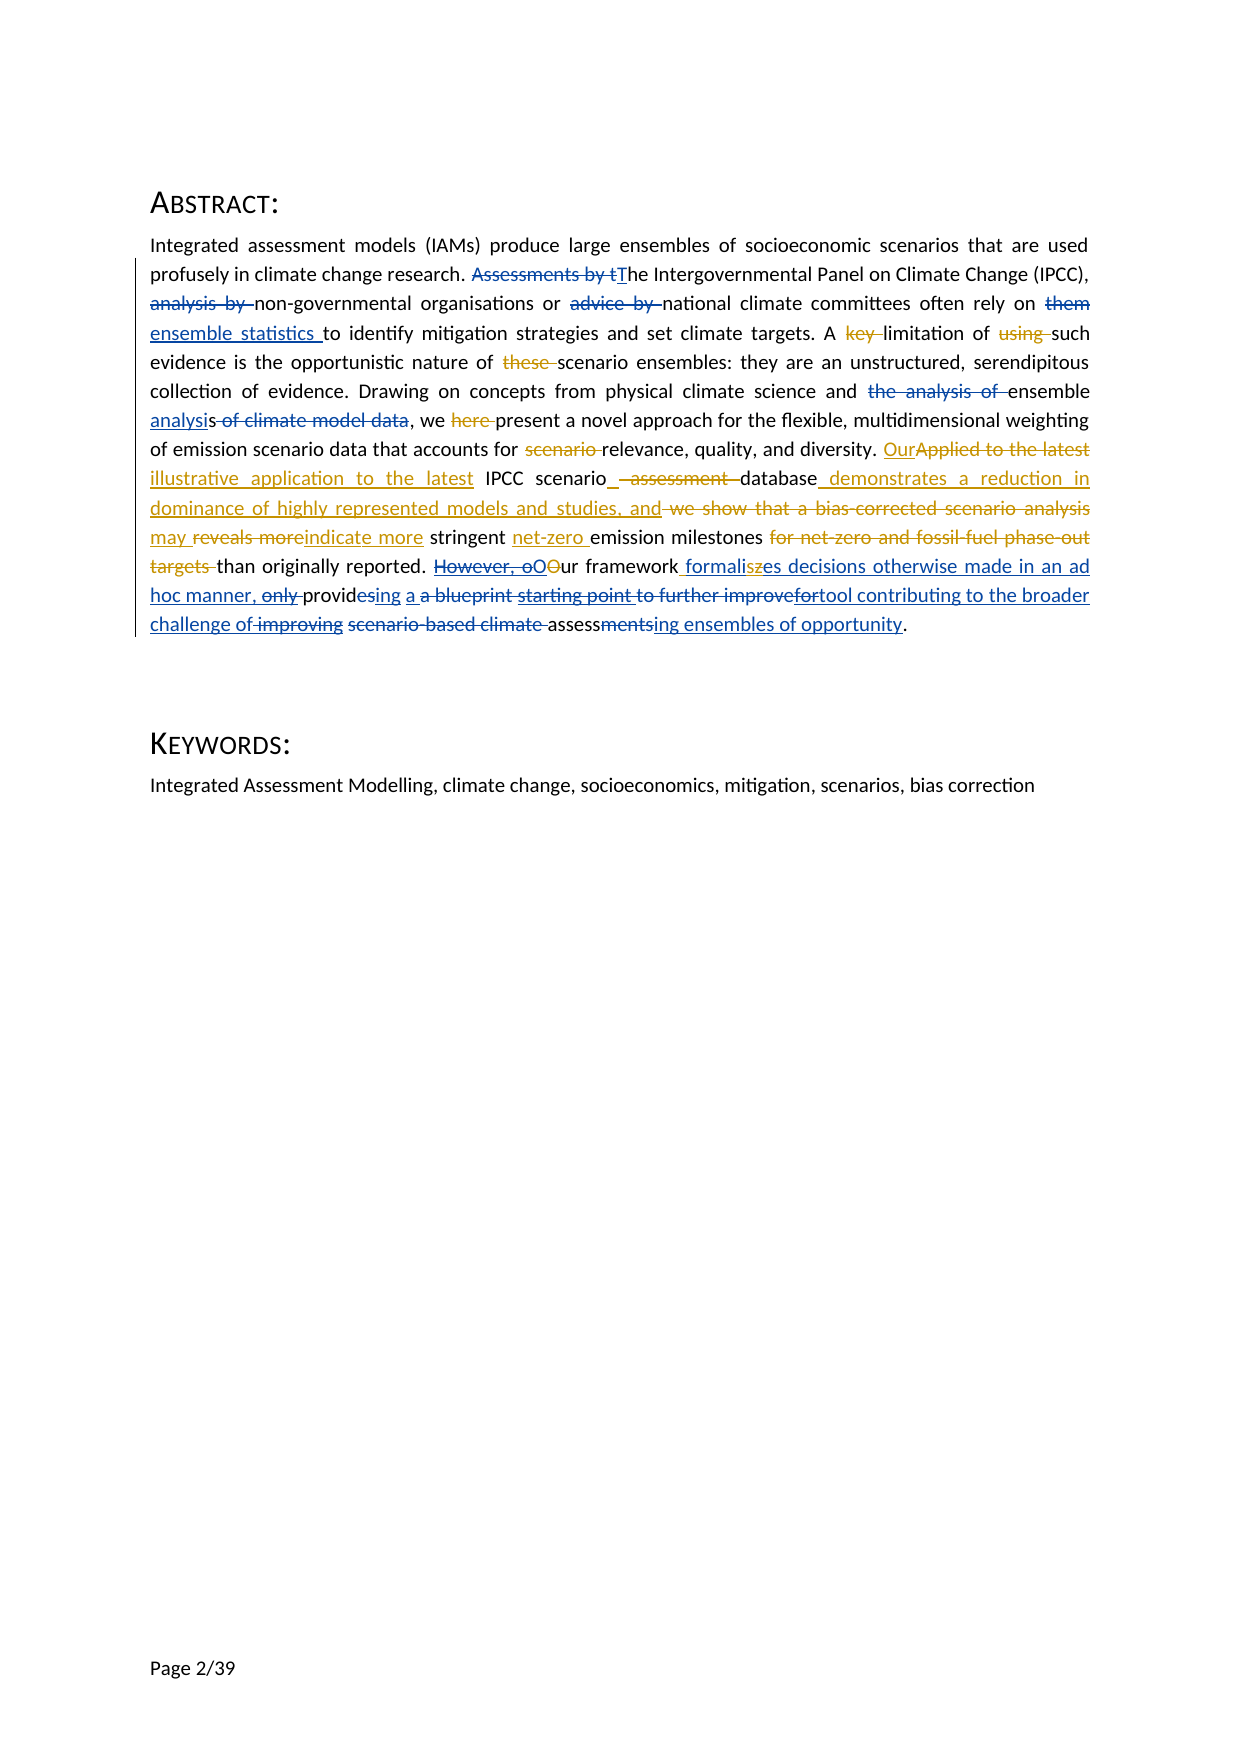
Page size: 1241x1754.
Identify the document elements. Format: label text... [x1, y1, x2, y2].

subtitle Abstract: [150, 181, 1090, 222]
text Integrated assessment models (IAMs) produce large ensembles of socioeconomic scenarios that are used profusely in climate change research. he Intergovernmental Panel on Climate Change (IPCC), non-governmental organisations or national climate committees often rely on to identify mitigation strategies and set climate targets. A limitation of such evidence is the opportunistic nature of scenario ensembles: they are an unstructured, serendipitous collection of evidence. Drawing on concepts from physical climate science and ensembles, we present a novel approach for the flexible, multidimensional weighting of emission scenario data that accounts for relevance, quality, and diversity. IPCC scenariodatabase stringent emission milestones than originally reported. ur frameworkprovid assess. [150, 232, 1090, 637]
text Integrated Assessment Modelling, climate change, socioeconomics, mitigation, scenarios, bias correction [150, 773, 1090, 798]
subtitle Keywords: [150, 722, 1090, 762]
